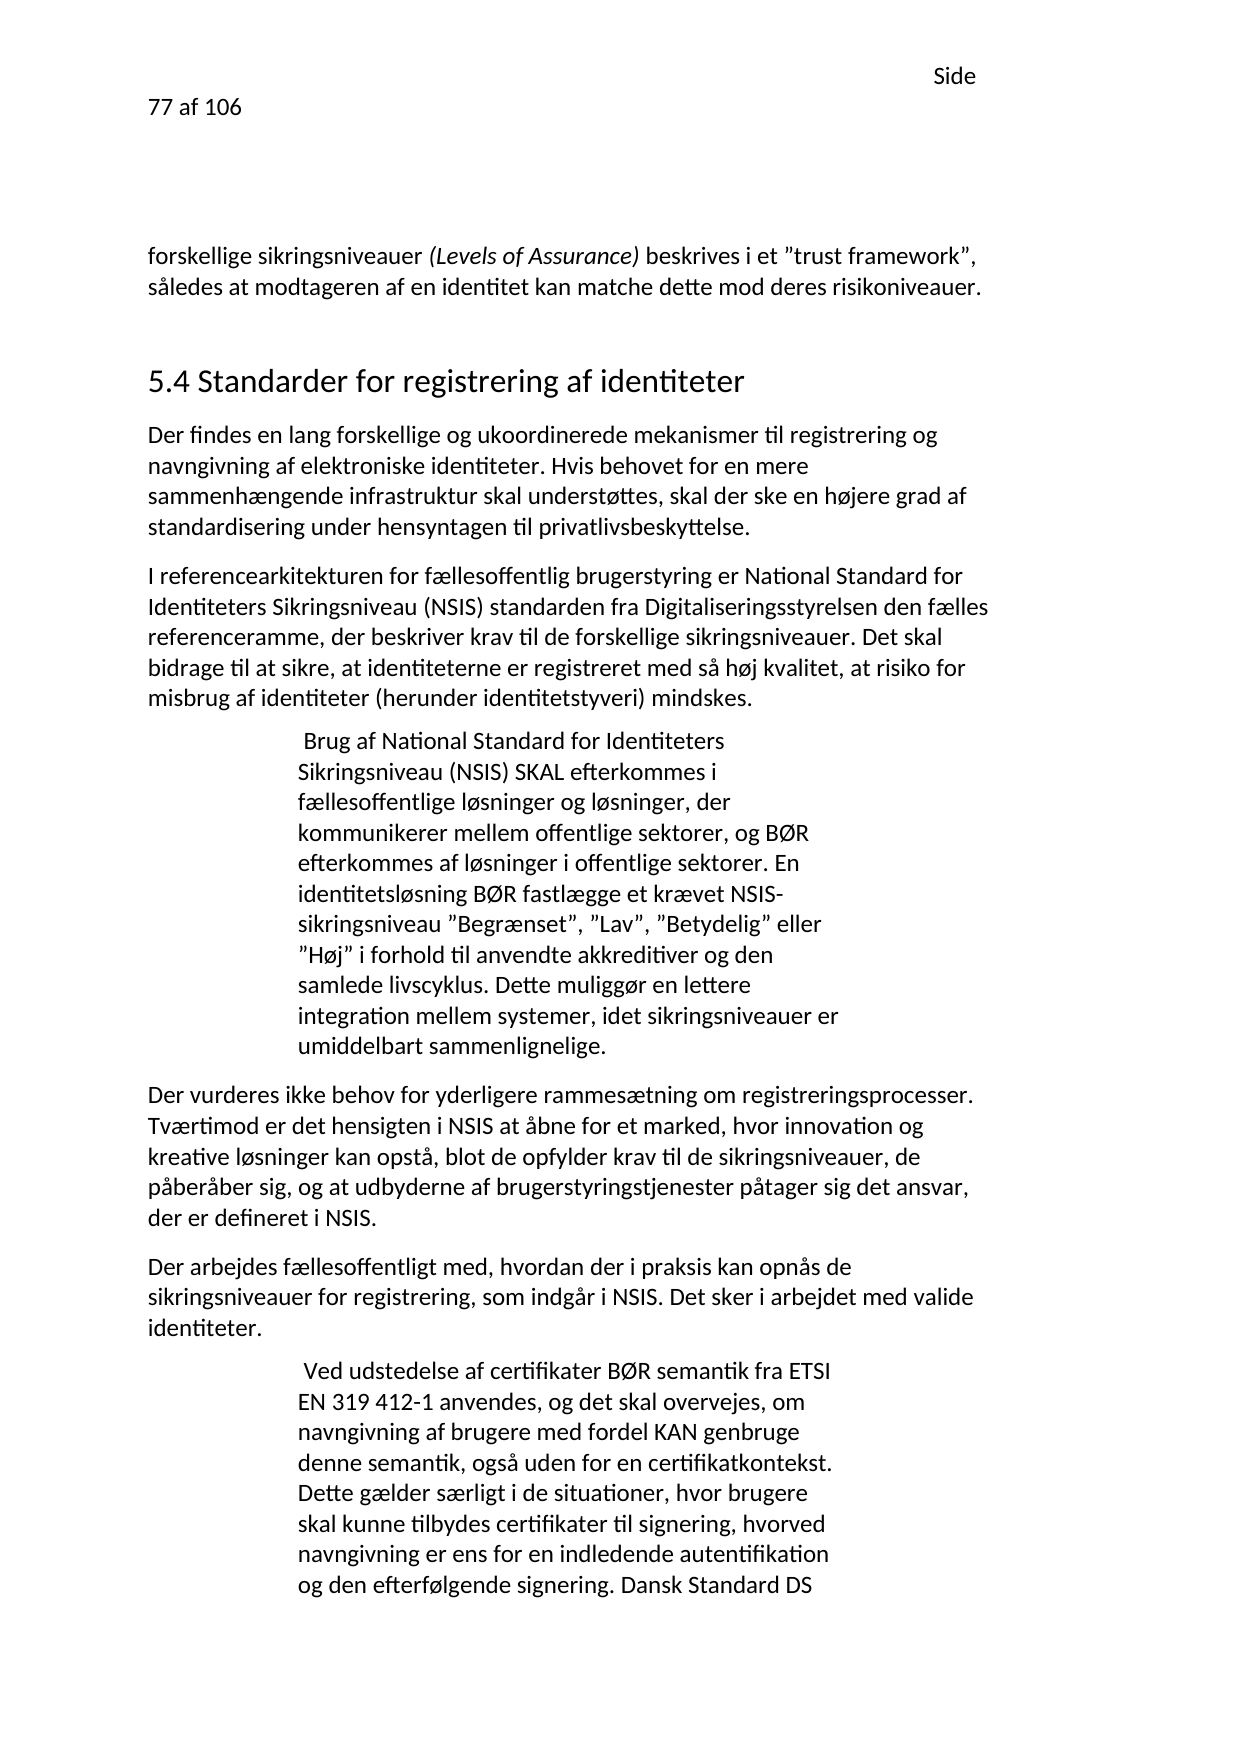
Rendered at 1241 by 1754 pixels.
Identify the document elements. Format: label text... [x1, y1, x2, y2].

text I referencearkitekturen for fællesoffentlig brugerstyring er National Standard for Identiteters Sikringsniveau (NSIS) standarden fra Digitaliseringsstyrelsen den fælles referenceramme, der beskriver krav til de forskellige sikringsniveauer. Det skal bidrage til at sikre, at identiteterne er registreret med så høj kvalitet, at risiko for misbrug af identiteter (herunder identitetstyveri) mindskes. [148, 560, 992, 713]
text Der vurderes ikke behov for yderligere rammesætning om registreringsprocesser. Tværtimod er det hensigten i NSIS at åbne for et marked, hvor innovation og kreative løsninger kan opstå, blot de opfylder krav til de sikringsniveauer, de påberåber sig, og at udbyderne af brugerstyringstjenester påtager sig det ansvar, der er defineret i NSIS. [148, 1080, 992, 1232]
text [298, 1355, 842, 1599]
text Der findes en lang forskellige og ukoordinerede mekanismer til registrering og navngivning af elektroniske identiteter. Hvis behovet for en mere sammenhængende infrastruktur skal understøttes, skal der ske en højere grad af standardisering under hensyntagen til privatlivsbeskyttelse. [148, 419, 992, 541]
subtitle Standarder for registrering af identiteter [148, 360, 992, 401]
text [148, 240, 992, 301]
text Der arbejdes fællesoffentligt med, hvordan der i praksis kan opnås de sikringsniveauer for registrering, som indgår i NSIS. Det sker i arbejdet med valide identiteter. [148, 1251, 992, 1343]
text Brug af National Standard for Identiteters Sikringsniveau (NSIS) SKAL efterkommes i fællesoffentlige løsninger og løsninger, der kommunikerer mellem offentlige sektorer, og BØR efterkommes af løsninger i offentlige sektorer. En identitetsløsning BØR fastlægge et krævet NSIS-sikringsniveau ”Begrænset”, ”Lav”, ”Betydelig” eller ”Høj” i forhold til anvendte akkreditiver og den samlede livscyklus. Dette muliggør en lettere integration mellem systemer, idet sikringsniveauer er umiddelbart sammenlignelige. [298, 725, 842, 1061]
